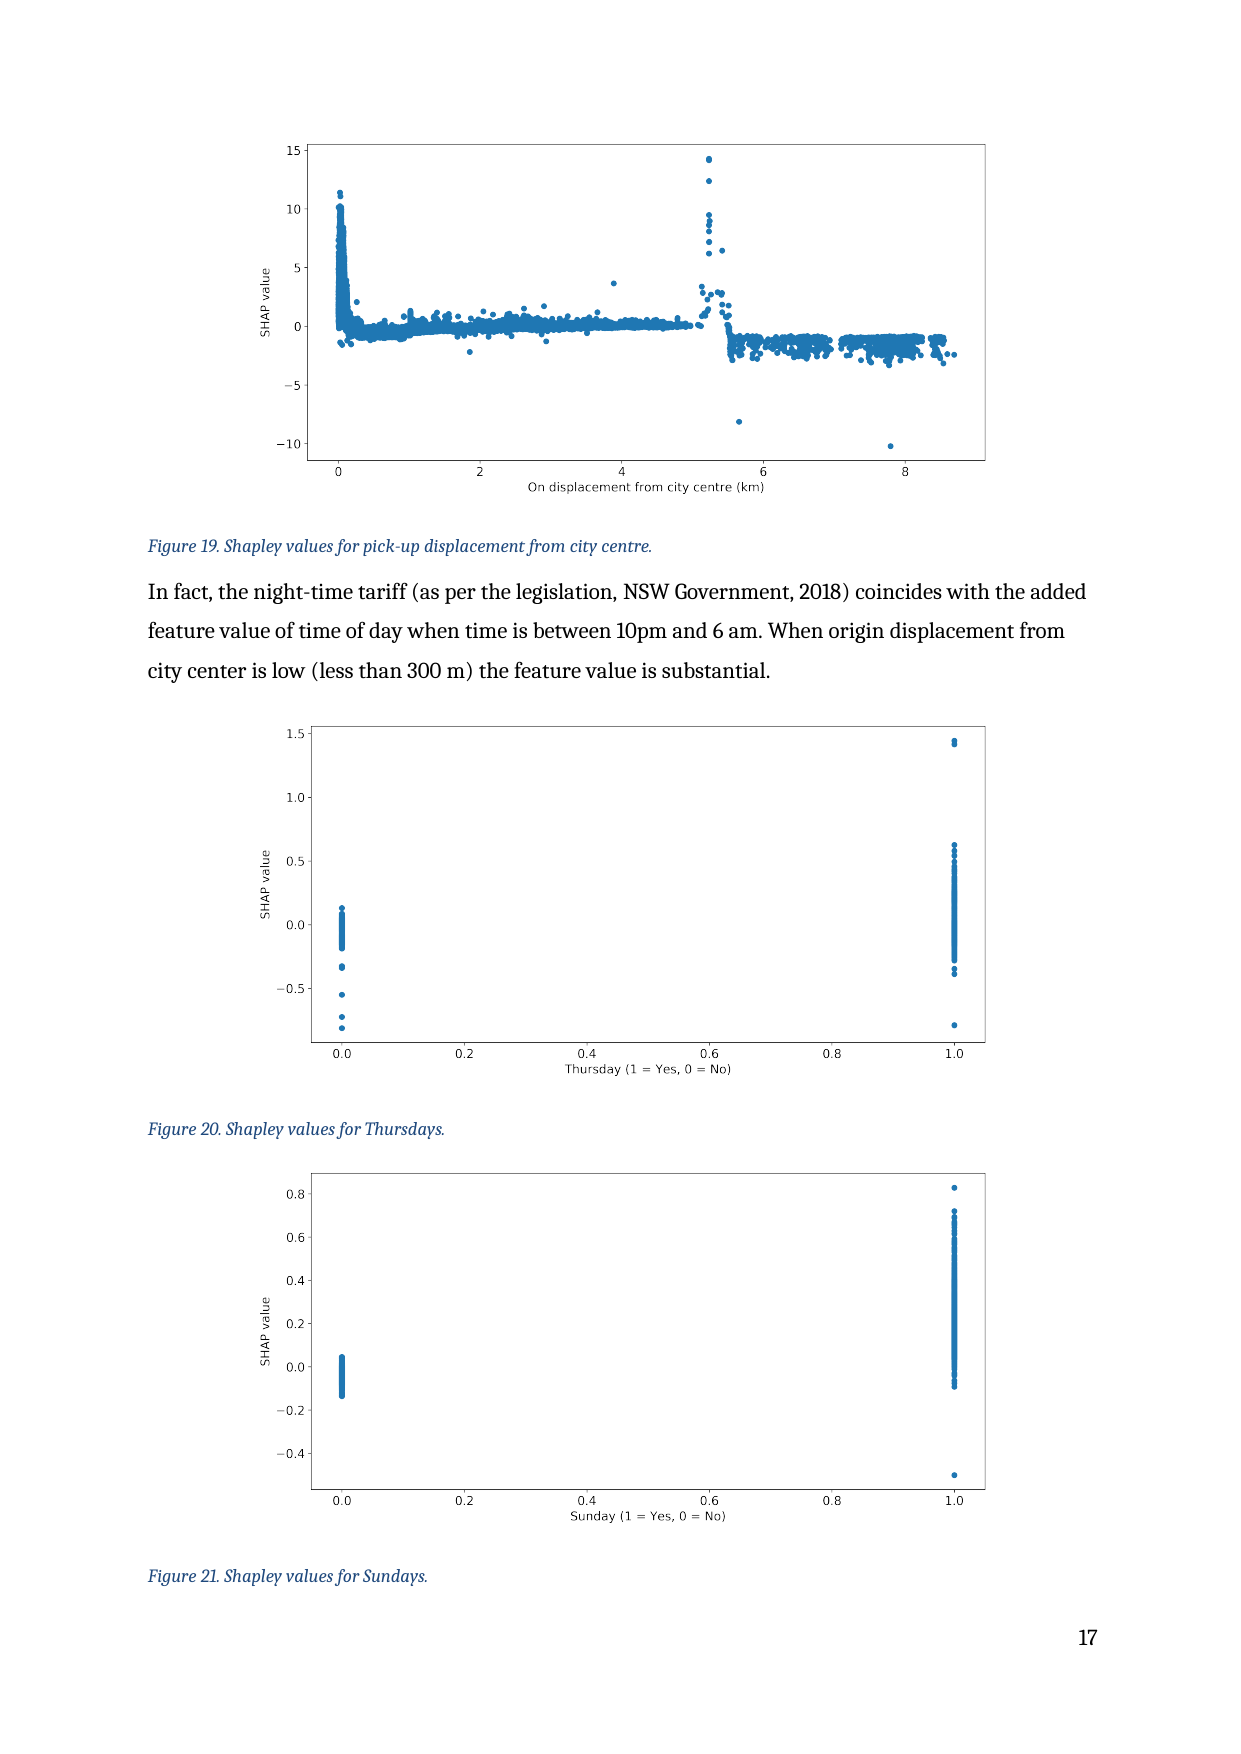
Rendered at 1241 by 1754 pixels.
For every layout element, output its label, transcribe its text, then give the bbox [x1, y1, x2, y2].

text In fact, the night-time tariff (as per the legislation, NSW Government, 2018) coincides with the added feature value of time of day when time is between 10pm and 6 am. When origin displacement from city center is low (less than 300 m) the feature value is substantial. [148, 578, 1097, 684]
text Figure 21. Shapley values for Sundays. [148, 1566, 1097, 1587]
text Figure 19. Shapley values for pick-up displacement from city centre. [148, 536, 1097, 558]
picture [247, 1160, 998, 1536]
picture [247, 713, 998, 1089]
text Figure 20. Shapley values for Thursdays. [148, 1118, 1097, 1140]
picture [247, 131, 998, 507]
